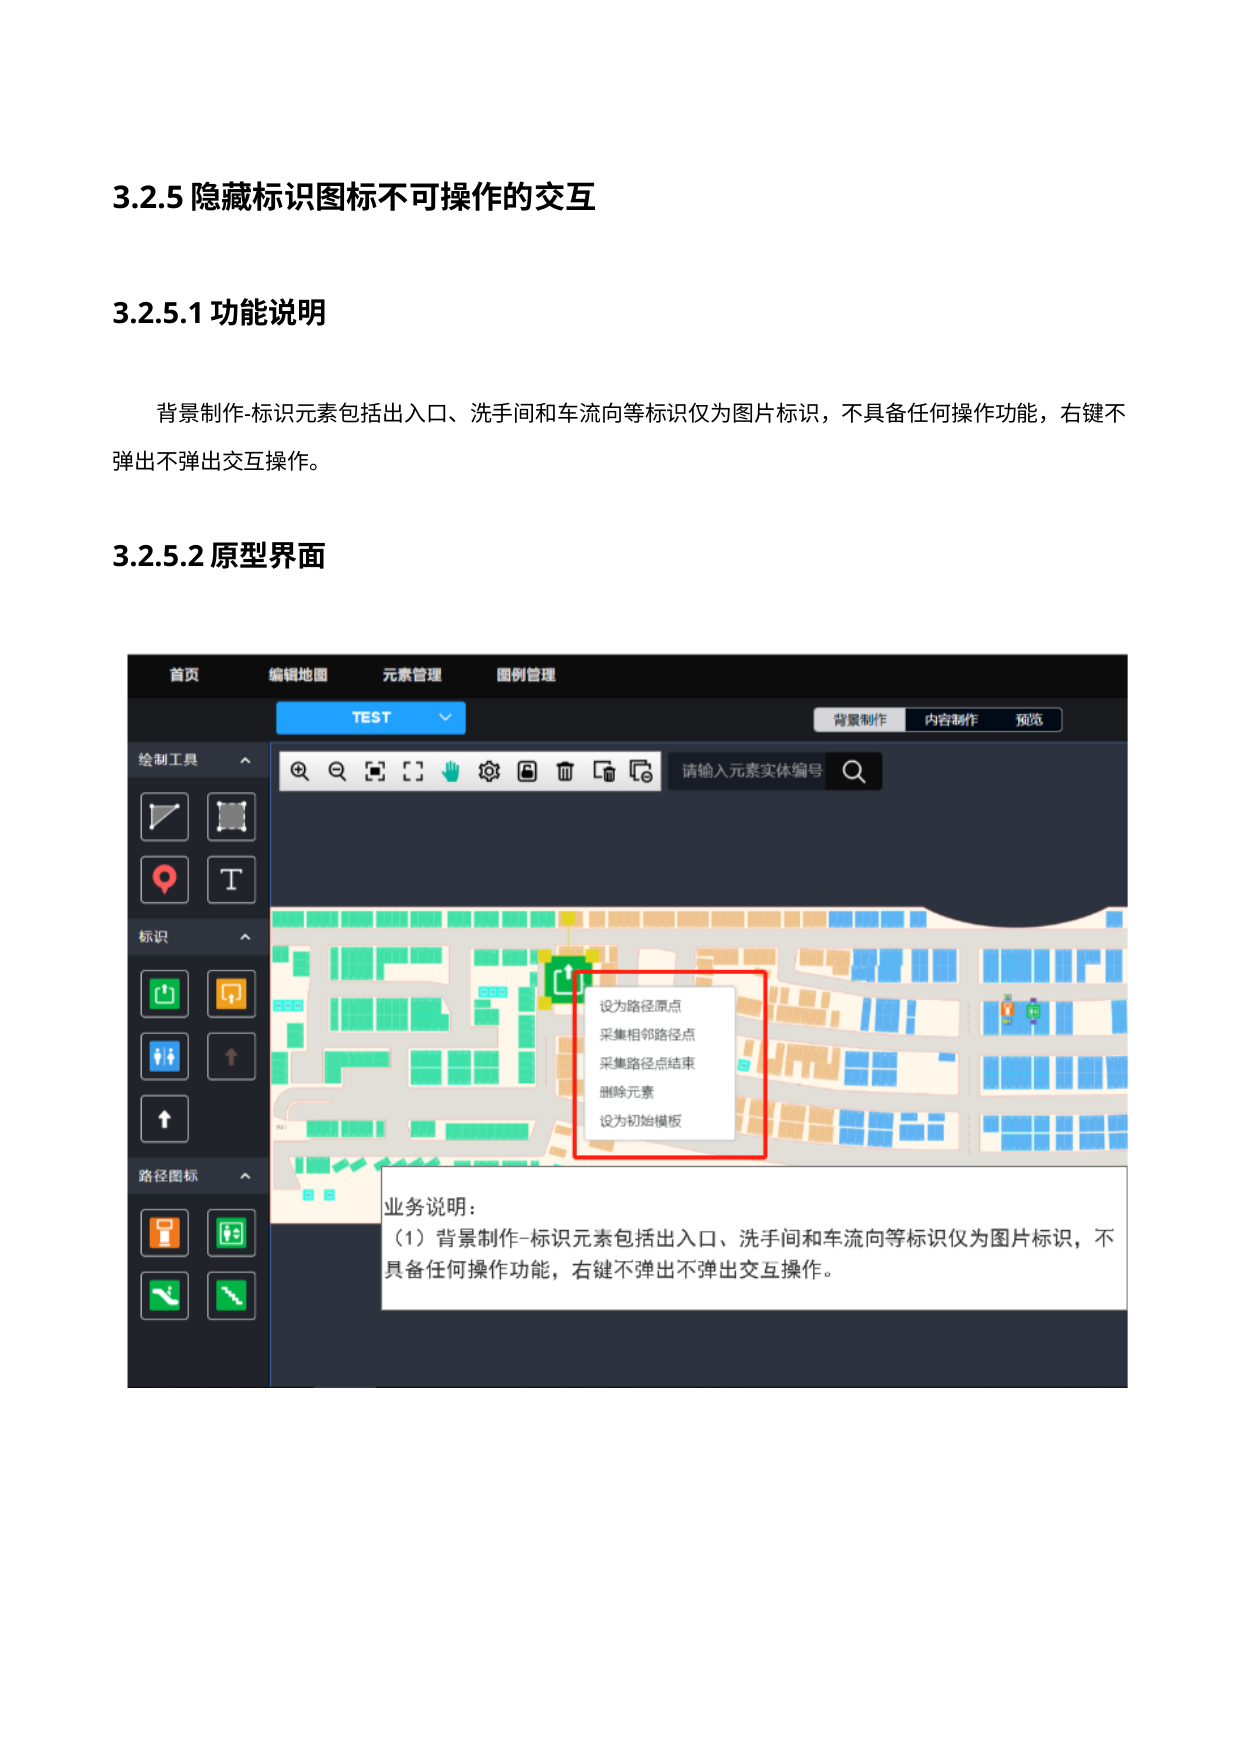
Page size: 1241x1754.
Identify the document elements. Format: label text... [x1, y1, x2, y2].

subtitle 3.2.5.1功能说明 [112, 279, 1128, 344]
subtitle 3.2.5隐藏标识图标不可操作的交互 [112, 162, 1128, 227]
list 背景制作-标识元素包括出入口、洗手间和车流向等标识仅为图片标识，不具备任何操作功能，右键不弹出不弹出交互操作。 [112, 395, 1128, 476]
subtitle 3.2.5.2原型界面 [112, 521, 1128, 586]
picture [112, 637, 1128, 1388]
